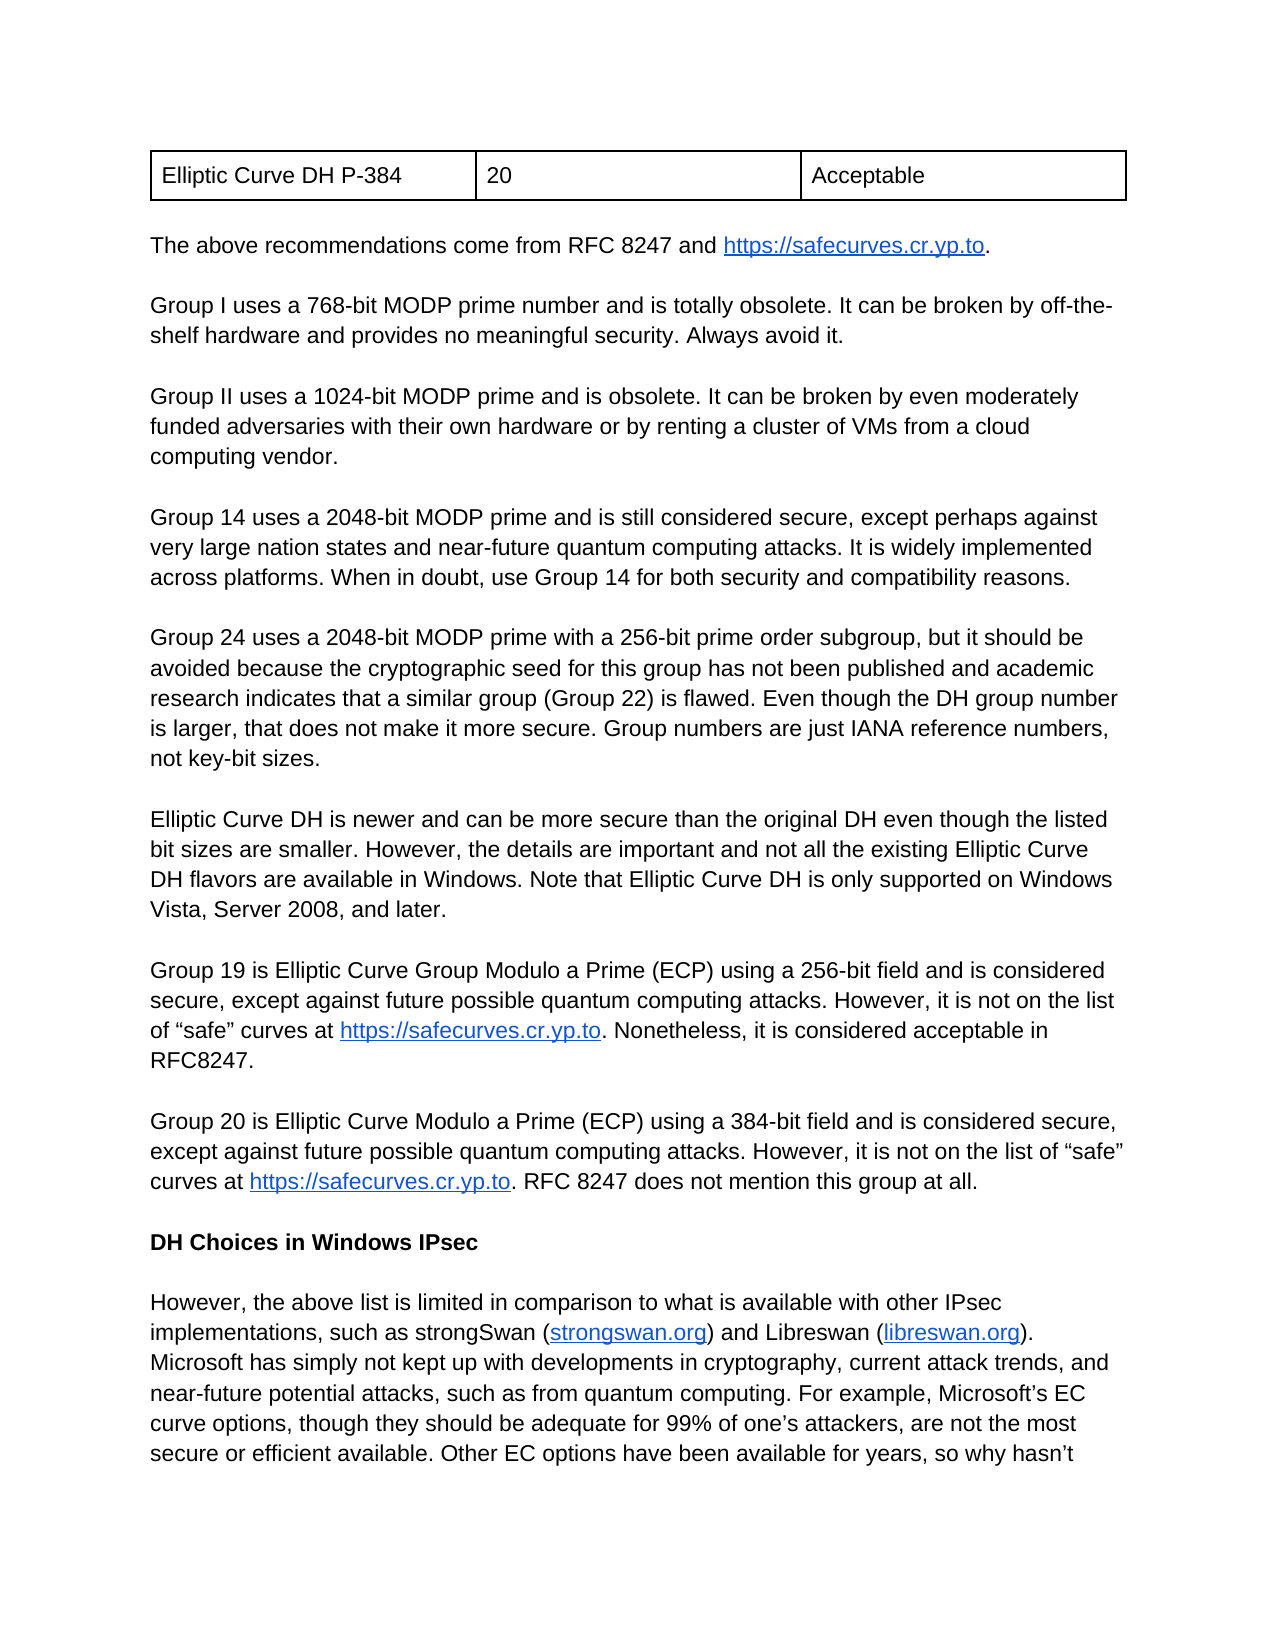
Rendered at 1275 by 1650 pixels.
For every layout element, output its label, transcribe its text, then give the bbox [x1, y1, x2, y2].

text Group I uses a 768-bit MODP prime number and is totally obsolete. It can be broken by off-the-shelf hardware and provides no meaningful security. Always avoid it. [150, 292, 1125, 348]
table_cell Elliptic Curve DH P-384 [152, 152, 475, 199]
text DH Choices in Windows IPsec [150, 1228, 1125, 1255]
text Elliptic Curve DH is newer and can be more secure than the original DH even though the listed bit sizes are smaller. However, the details are important and not all the existing Elliptic Curve DH flavors are available in Windows. Note that Elliptic Curve DH is only supported on Windows Vista, Server 2008, and later. [150, 806, 1125, 922]
text Group 19 is Elliptic Curve Group Modulo a Prime (ECP) using a 256-bit field and is considered secure, except against future possible quantum computing attacks. However, it is not on the list of “safe” curves at https://safecurves.cr.yp.to. Nonetheless, it is considered acceptable in RFC8247. [150, 957, 1125, 1073]
table_cell 20 [477, 152, 800, 199]
table_cell Acceptable [802, 152, 1125, 199]
text Group 20 is Elliptic Curve Modulo a Prime (ECP) using a 384-bit field and is considered secure, except against future possible quantum computing attacks. However, it is not on the list of “safe” curves at https://safecurves.cr.yp.to. RFC 8247 does not mention this group at all. [150, 1108, 1125, 1194]
text The above recommendations come from RFC 8247 and https://safecurves.cr.yp.to. [150, 232, 1125, 258]
text Group II uses a 1024-bit MODP prime and is obsolete. It can be broken by even moderately funded adversaries with their own hardware or by renting a cluster of VMs from a cloud computing vendor. [150, 383, 1125, 469]
text Group 14 uses a 2048-bit MODP prime and is still considered secure, except perhaps against very large nation states and near-future quantum computing attacks. It is widely implemented across platforms. When in doubt, use Group 14 for both security and compatibility reasons. [150, 503, 1125, 590]
text Group 24 uses a 2048-bit MODP prime with a 256-bit prime order subgroup, but it should be avoided because the cryptographic seed for this group has not been published and academic research indicates that a similar group (Group 22) is flawed. Even though the DH group number is larger, that does not make it more secure. Group numbers are just IANA reference numbers, not key-bit sizes. [150, 624, 1125, 771]
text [150, 1289, 1125, 1466]
